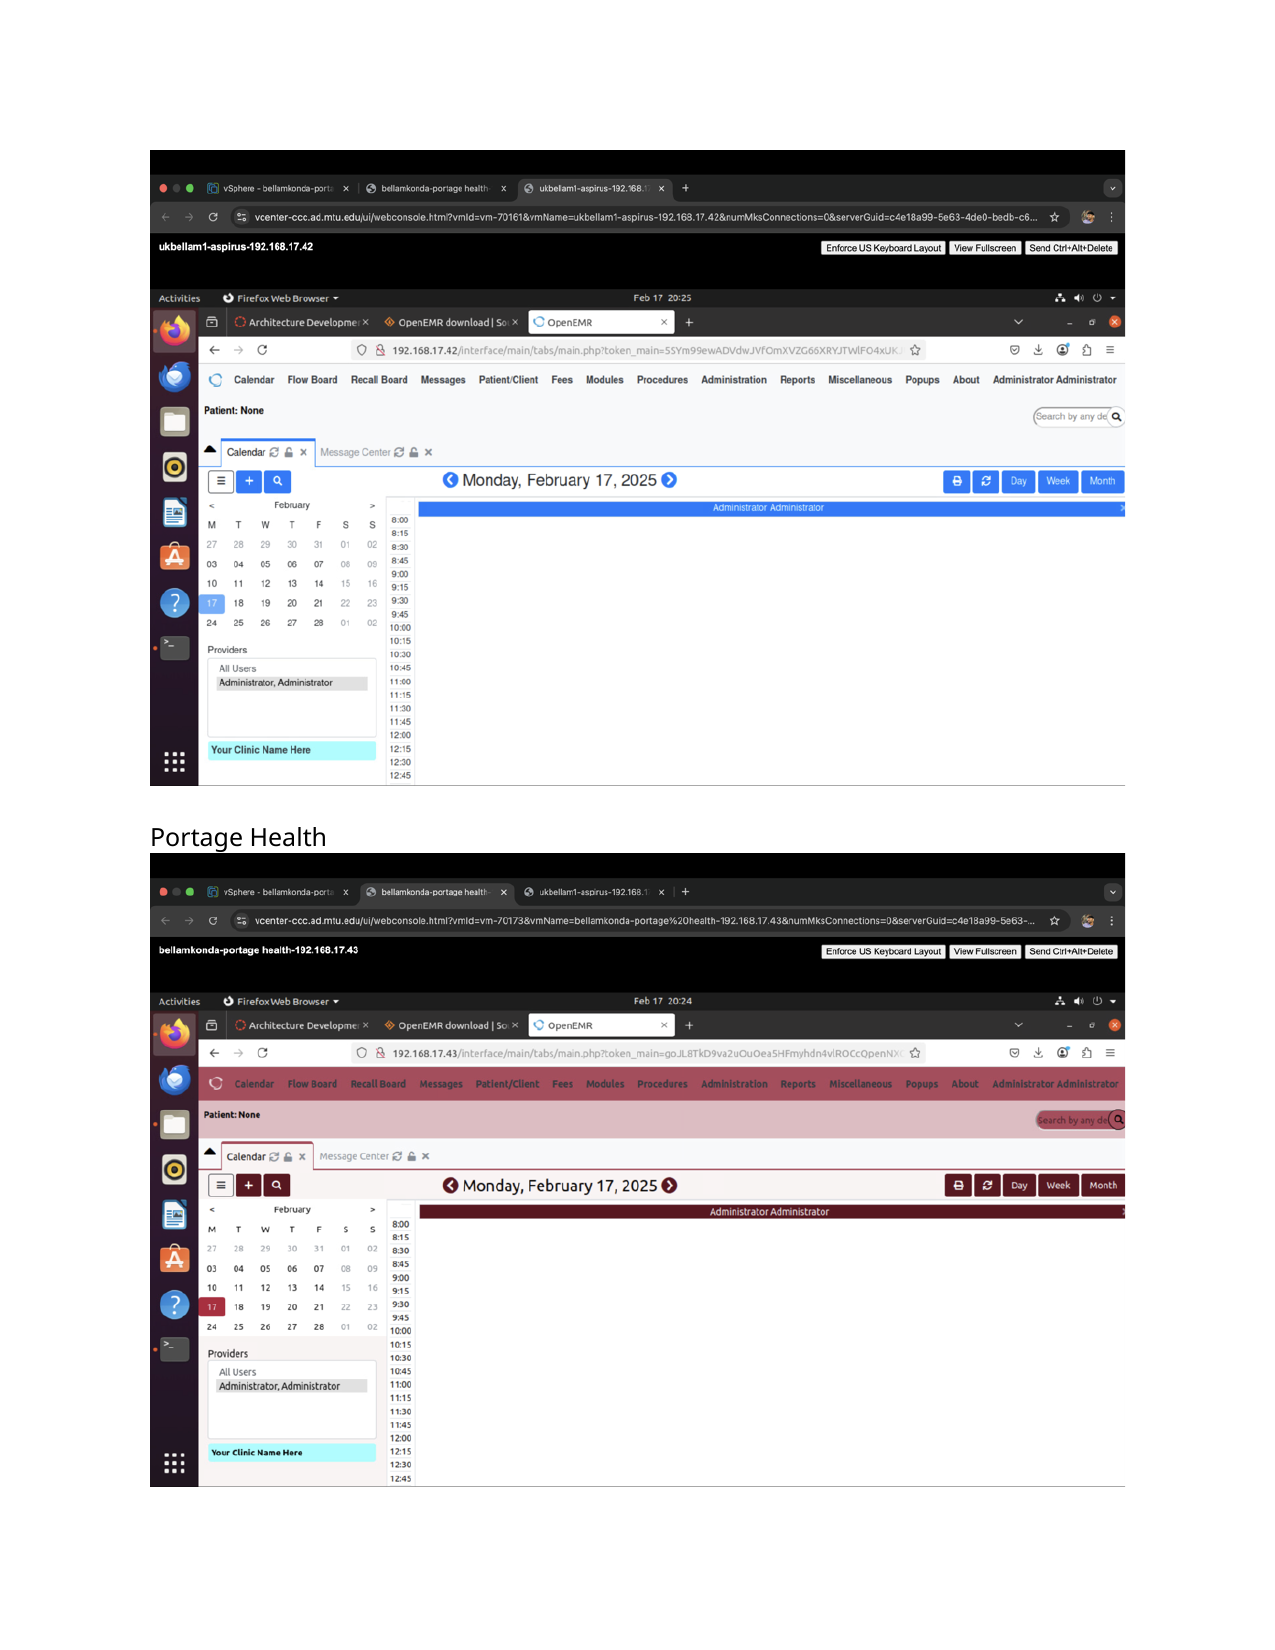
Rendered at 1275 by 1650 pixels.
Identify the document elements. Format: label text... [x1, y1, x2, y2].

text Portage Health [150, 819, 1125, 853]
picture [150, 150, 1125, 786]
picture [150, 853, 1125, 1487]
